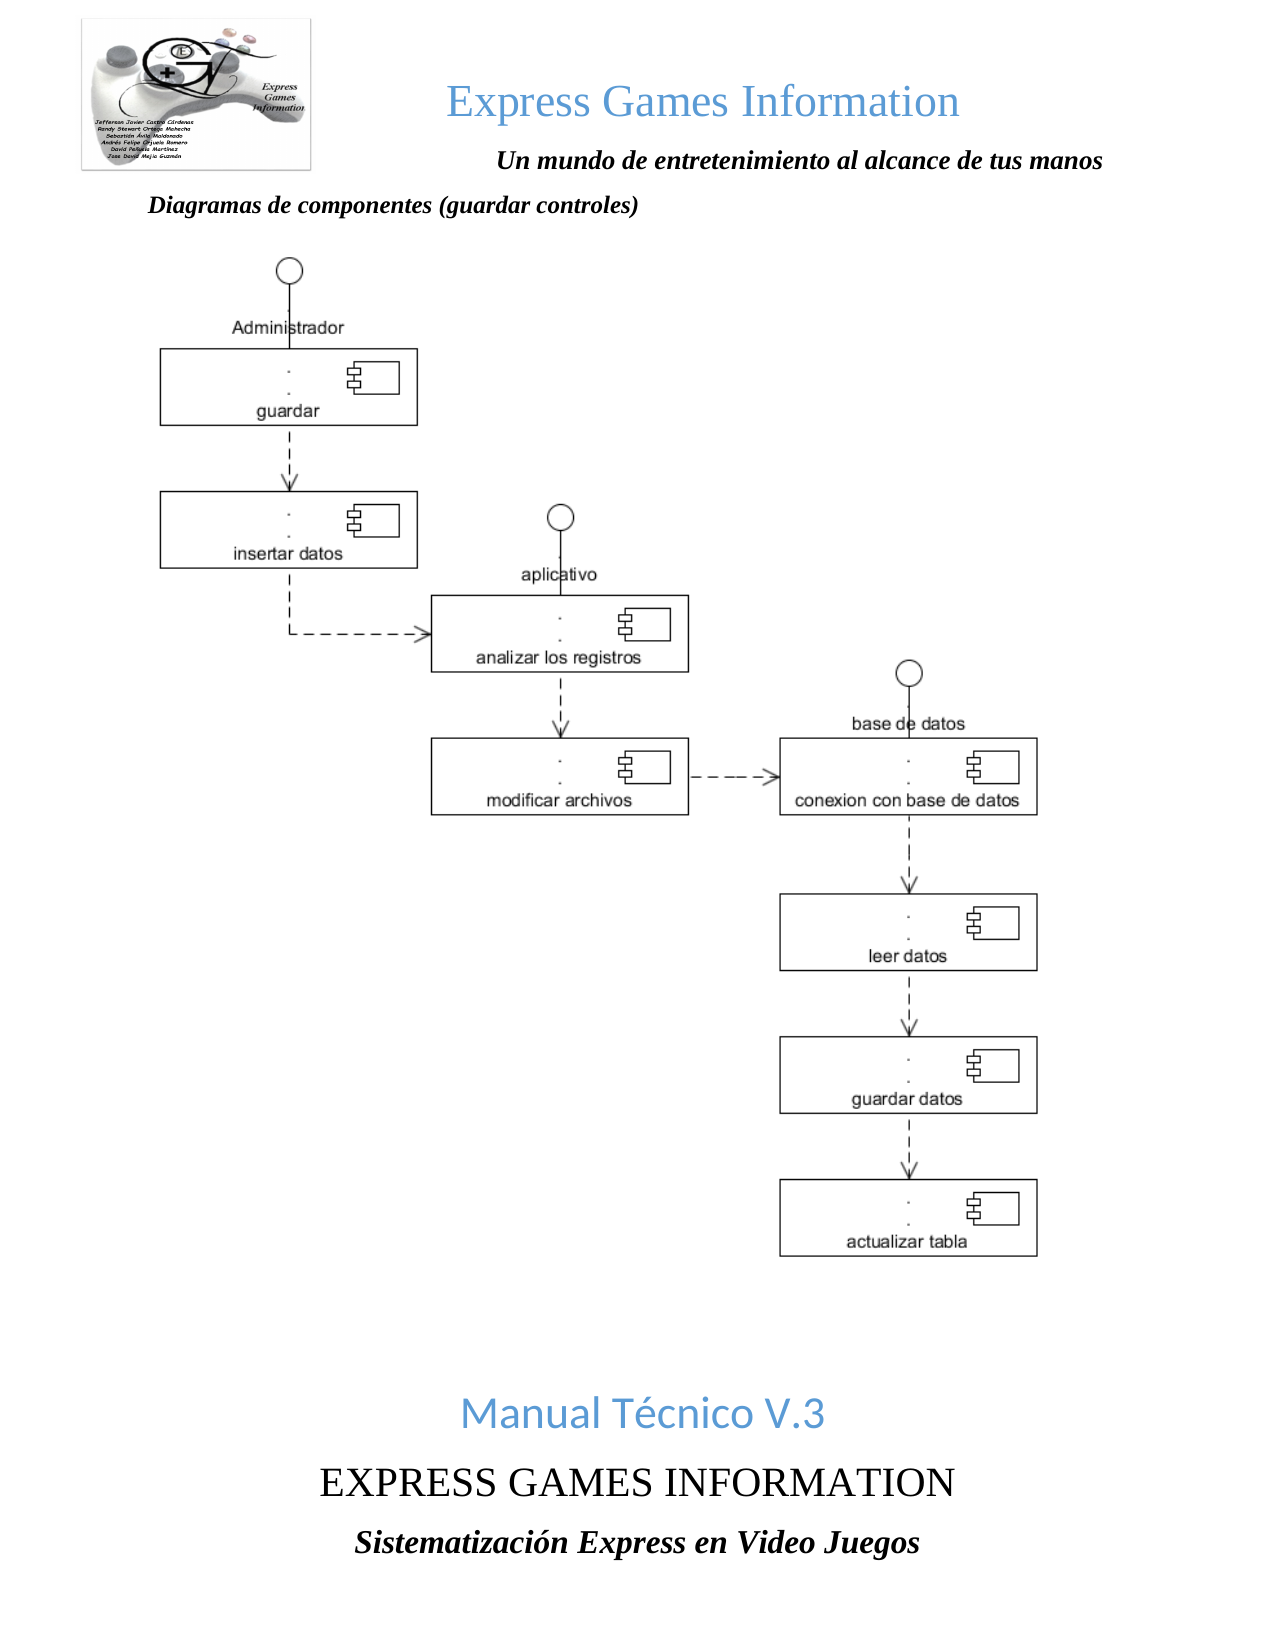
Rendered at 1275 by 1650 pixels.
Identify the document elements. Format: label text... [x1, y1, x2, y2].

picture [75, 15, 316, 174]
picture [147, 247, 1123, 1266]
subtitle Diagramas de componentes (guardar controles) [148, 190, 1127, 219]
